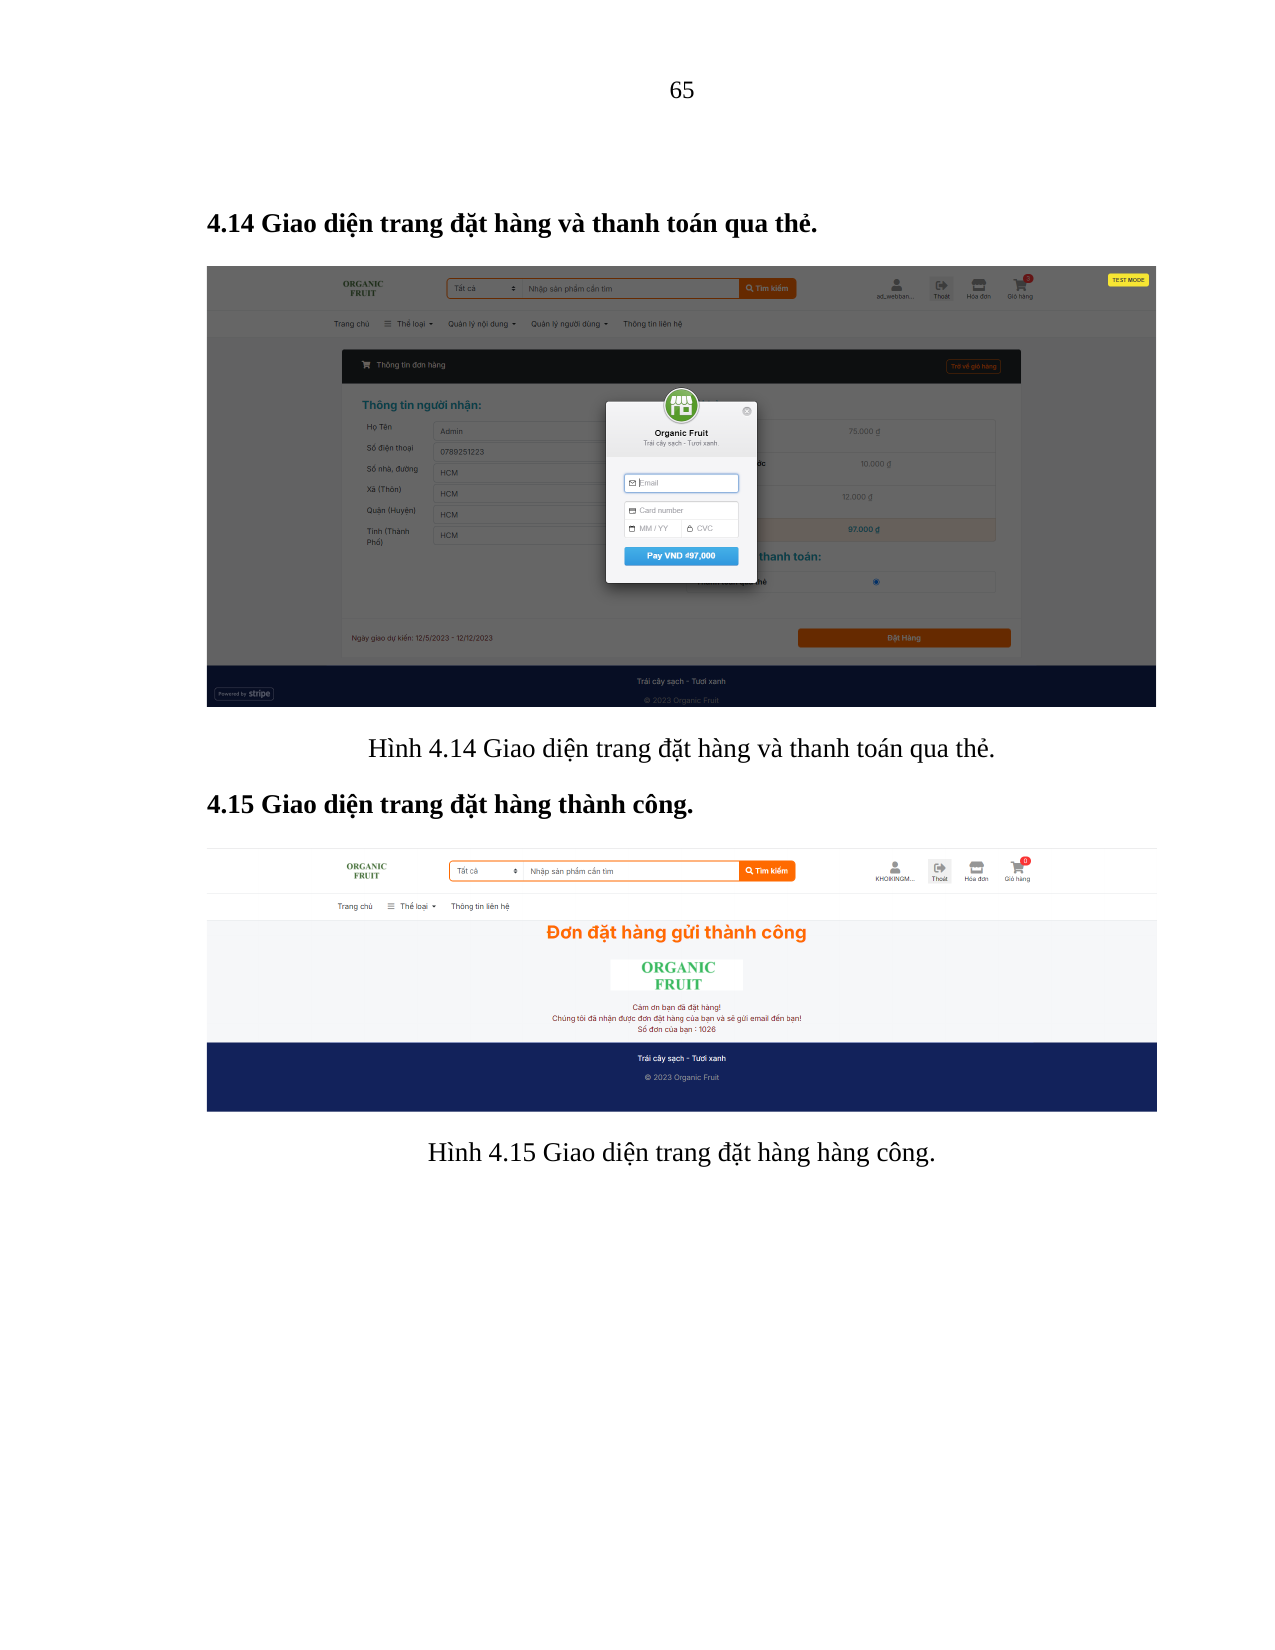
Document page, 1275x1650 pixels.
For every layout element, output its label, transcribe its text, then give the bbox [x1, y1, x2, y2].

text Hình 4.15 Giao diện trang đặt hàng hàng công. [207, 1136, 1157, 1167]
text Hình 4.14 Giao diện trang đặt hàng và thanh toán qua thẻ. [207, 732, 1157, 763]
subtitle 4.15 Giao diện trang đặt hàng thành công. [207, 789, 1157, 820]
picture [206, 266, 1157, 707]
subtitle 4.14 Giao diện trang đặt hàng và thanh toán qua thẻ. [207, 207, 1157, 238]
picture [206, 848, 1157, 1112]
